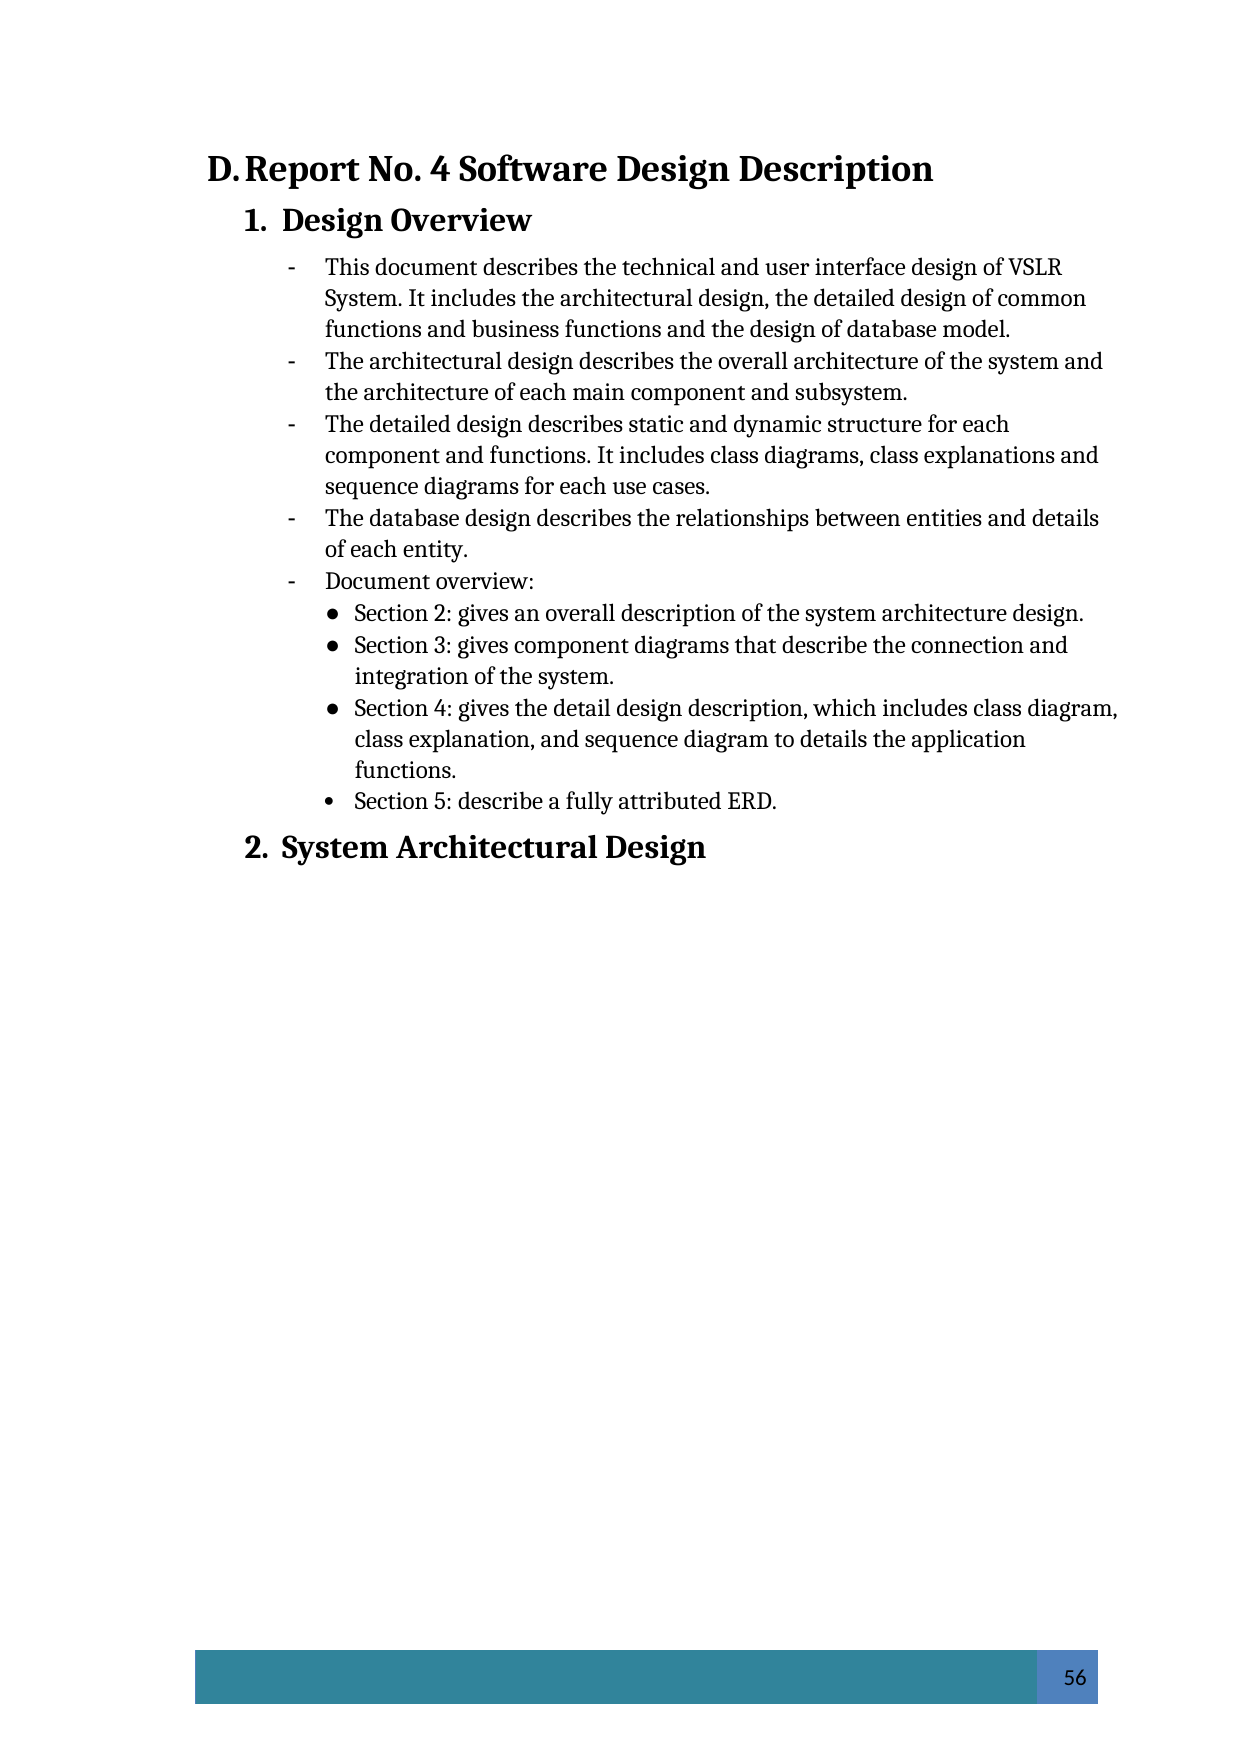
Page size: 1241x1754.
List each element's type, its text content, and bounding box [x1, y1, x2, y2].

list Section 3: gives component diagrams that describe the connection and integration of the system. [325, 630, 1122, 691]
list The database design describes the relationships between entities and details of each entity. [287, 503, 1122, 564]
list The architectural design describes the overall architecture of the system and the architecture of each main component and subsystem. [287, 346, 1122, 407]
list This document describes the technical and user interface design of VSLR System. It includes the architectural design, the detailed design of common functions and business functions and the design of database model. [287, 252, 1122, 344]
list Document overview: [287, 566, 1122, 596]
subtitle System Architectural Design [244, 829, 1122, 867]
subtitle Design Overview [244, 201, 1122, 239]
list Section 5: describe a fully attributed ERD. [325, 787, 1122, 816]
list Section 4: gives the detail design description, which includes class diagram, class explanation, and sequence diagram to details the application functions. [325, 693, 1122, 785]
list Section 2: gives an overall description of the system architecture design. [325, 598, 1122, 628]
subtitle Report No. 4 Software Design Description [207, 148, 1122, 191]
list The detailed design describes static and dynamic structure for each component and functions. It includes class diagrams, class explanations and sequence diagrams for each use cases. [287, 409, 1122, 501]
